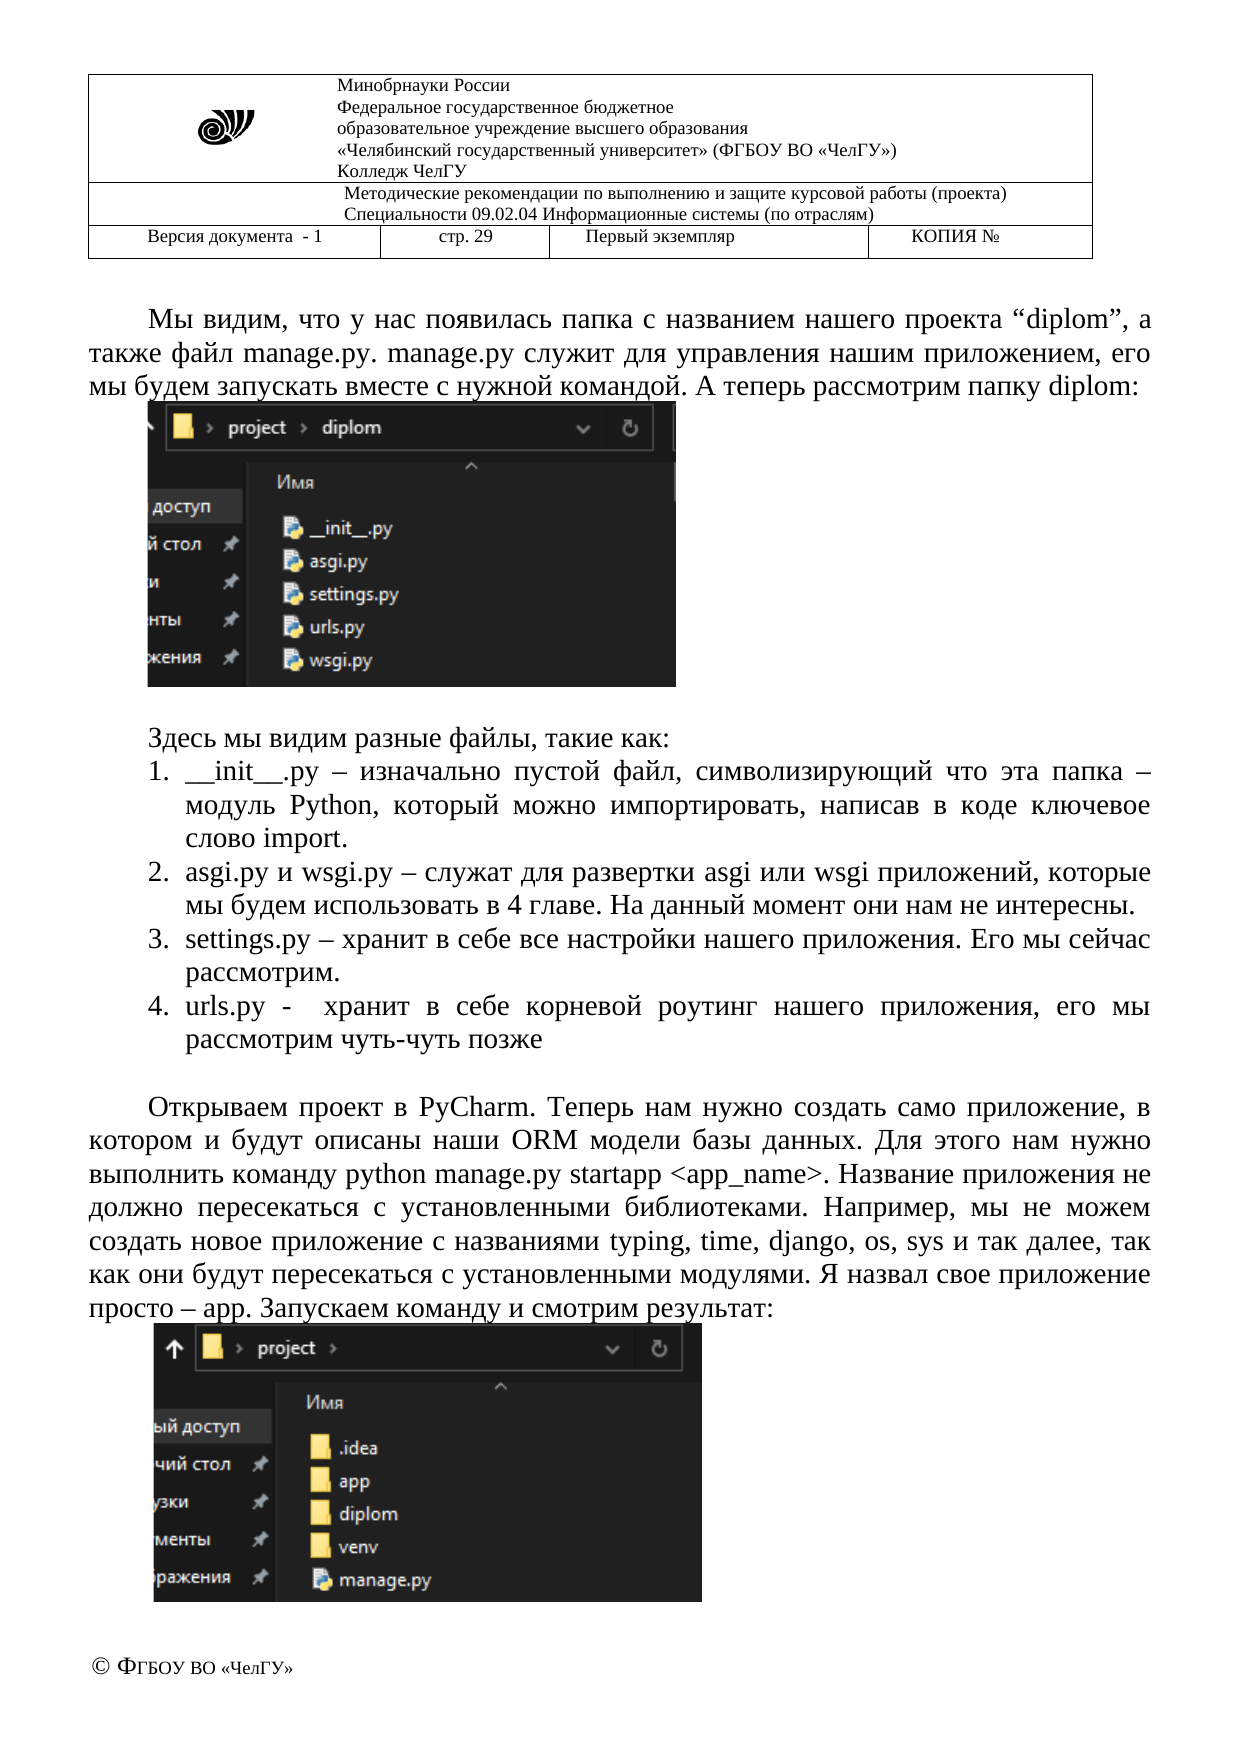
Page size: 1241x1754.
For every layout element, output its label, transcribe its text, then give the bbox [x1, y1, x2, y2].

list settings.py – хранит в себе все настройки нашего приложения. Его мы сейчас рассмотрим. [148, 921, 1152, 988]
picture [147, 401, 676, 687]
list Здесь мы видим разные файлы, такие как: [89, 720, 1152, 753]
list Открываем проект в PyCharm. Теперь нам нужно создать само приложение, в котором и будут описаны наши ORM модели базы данных. Для этого нам нужно выполнить команду python manage.py startapp <app_name>. Название приложения не должно пересекаться с установленными библиотеками. Например, мы не можем создать новое приложение с названиями typing, time, django, os, sys и так далее, так как они будут пересекаться с установленными модулями. Я назвал свое приложение просто – app. Запускаем команду и смотрим результат: [89, 1089, 1152, 1323]
picture [197, 109, 255, 145]
list asgi.py и wsgi.py – служат для развертки asgi или wsgi приложений, которые мы будем использовать в 4 главе. На данный момент они нам не интересны. [148, 854, 1152, 921]
list __init__.py – изначально пустой файл, символизирующий что эта папка – модуль Python, который можно импортировать, написав в коде ключевое слово import. [148, 753, 1152, 854]
picture [153, 1323, 702, 1602]
list Мы видим, что у нас появилась папка с названием нашего проекта “diplom”, а также файл manage.py. manage.py служит для управления нашим приложением, его мы будем запускать вместе с нужной командой. А теперь рассмотрим папку diplom: [89, 301, 1152, 402]
list urls.py - хранит в себе корневой роутинг нашего приложения, его мы рассмотрим чуть-чуть позже [148, 988, 1152, 1055]
